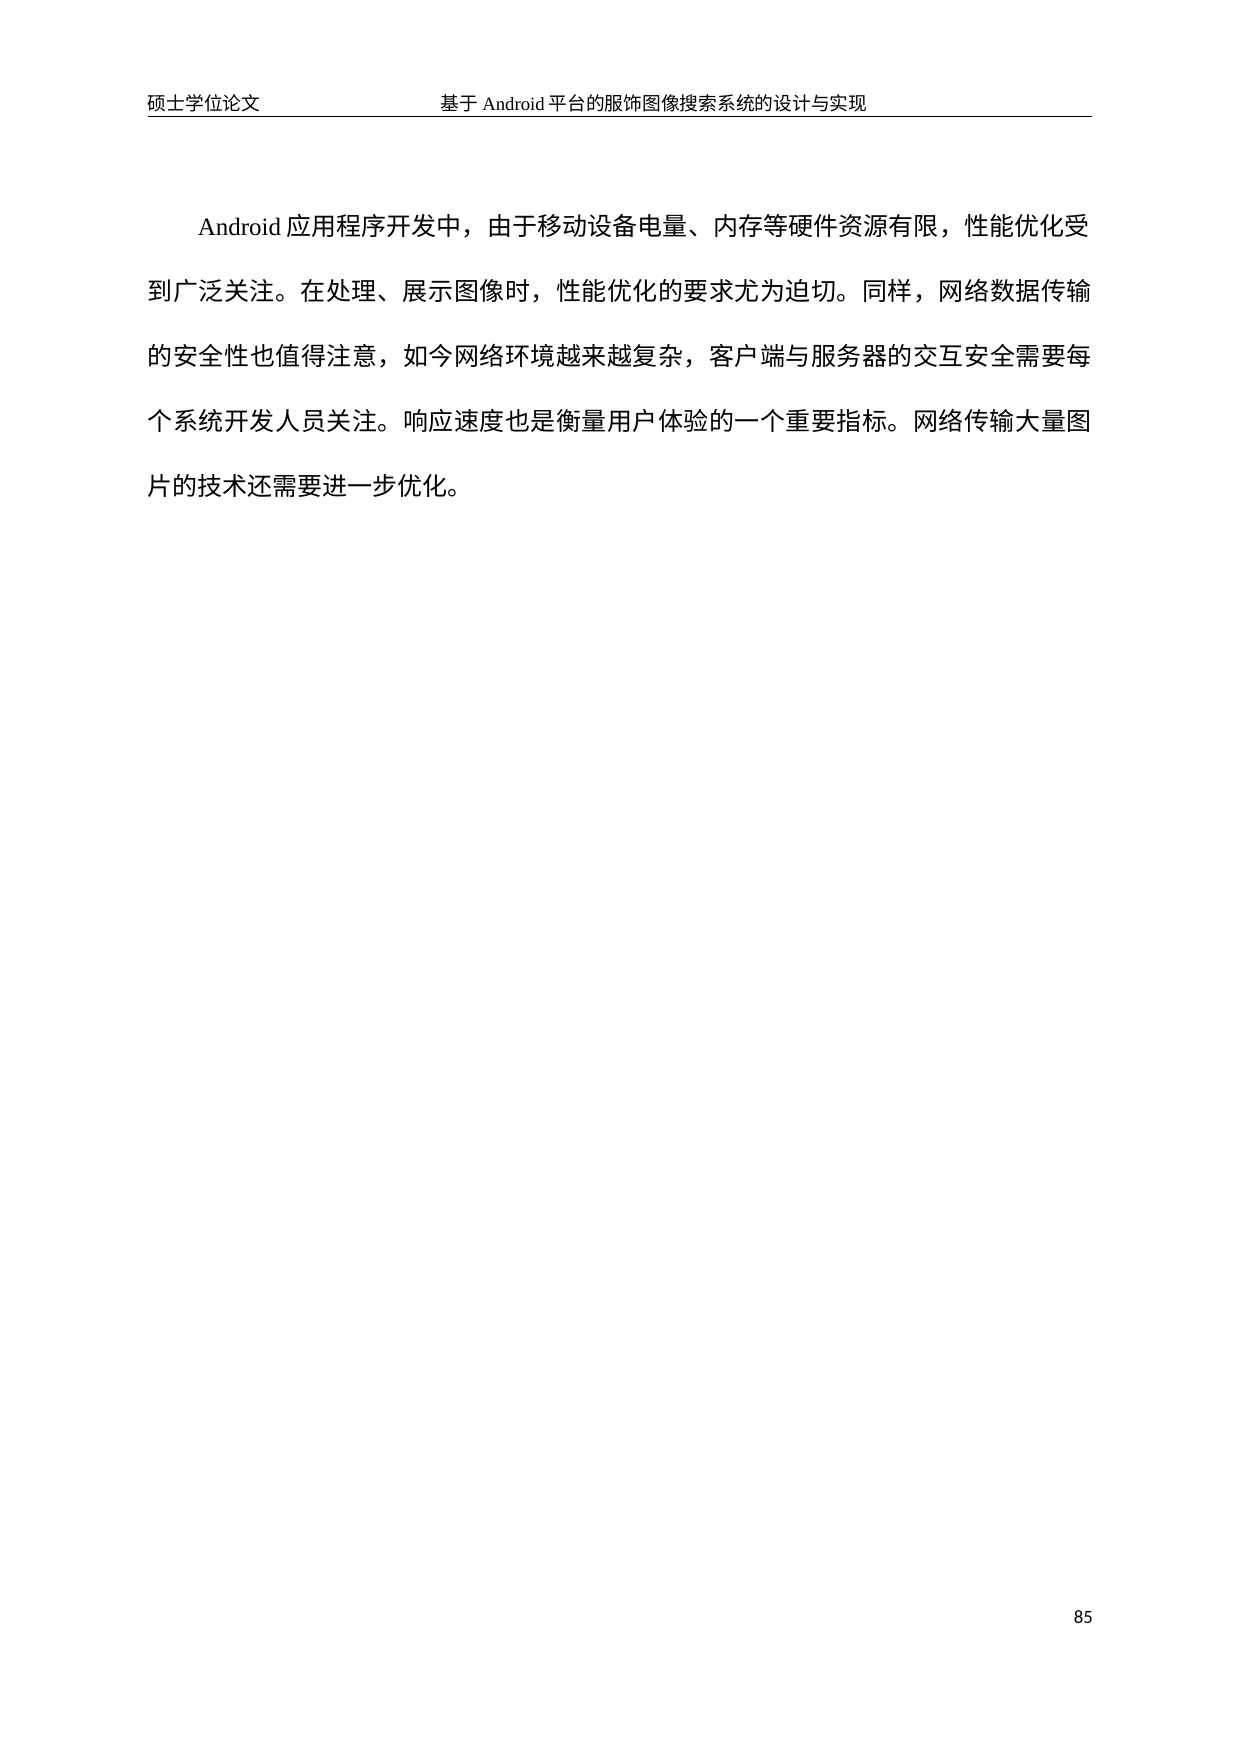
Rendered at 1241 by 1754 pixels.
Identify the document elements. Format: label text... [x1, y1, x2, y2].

list Android应用程序开发中，由于移动设备电量、内存等硬件资源有限，性能优化受到广泛关注。在处理、展示图像时，性能优化的要求尤为迫切。同样，网络数据传输的安全性也值得注意，如今网络环境越来越复杂，客户端与服务器的交互安全需要每个系统开发人员关注。响应速度也是衡量用户体验的一个重要指标。网络传输大量图片的技术还需要进一步优化。 [148, 192, 1092, 517]
